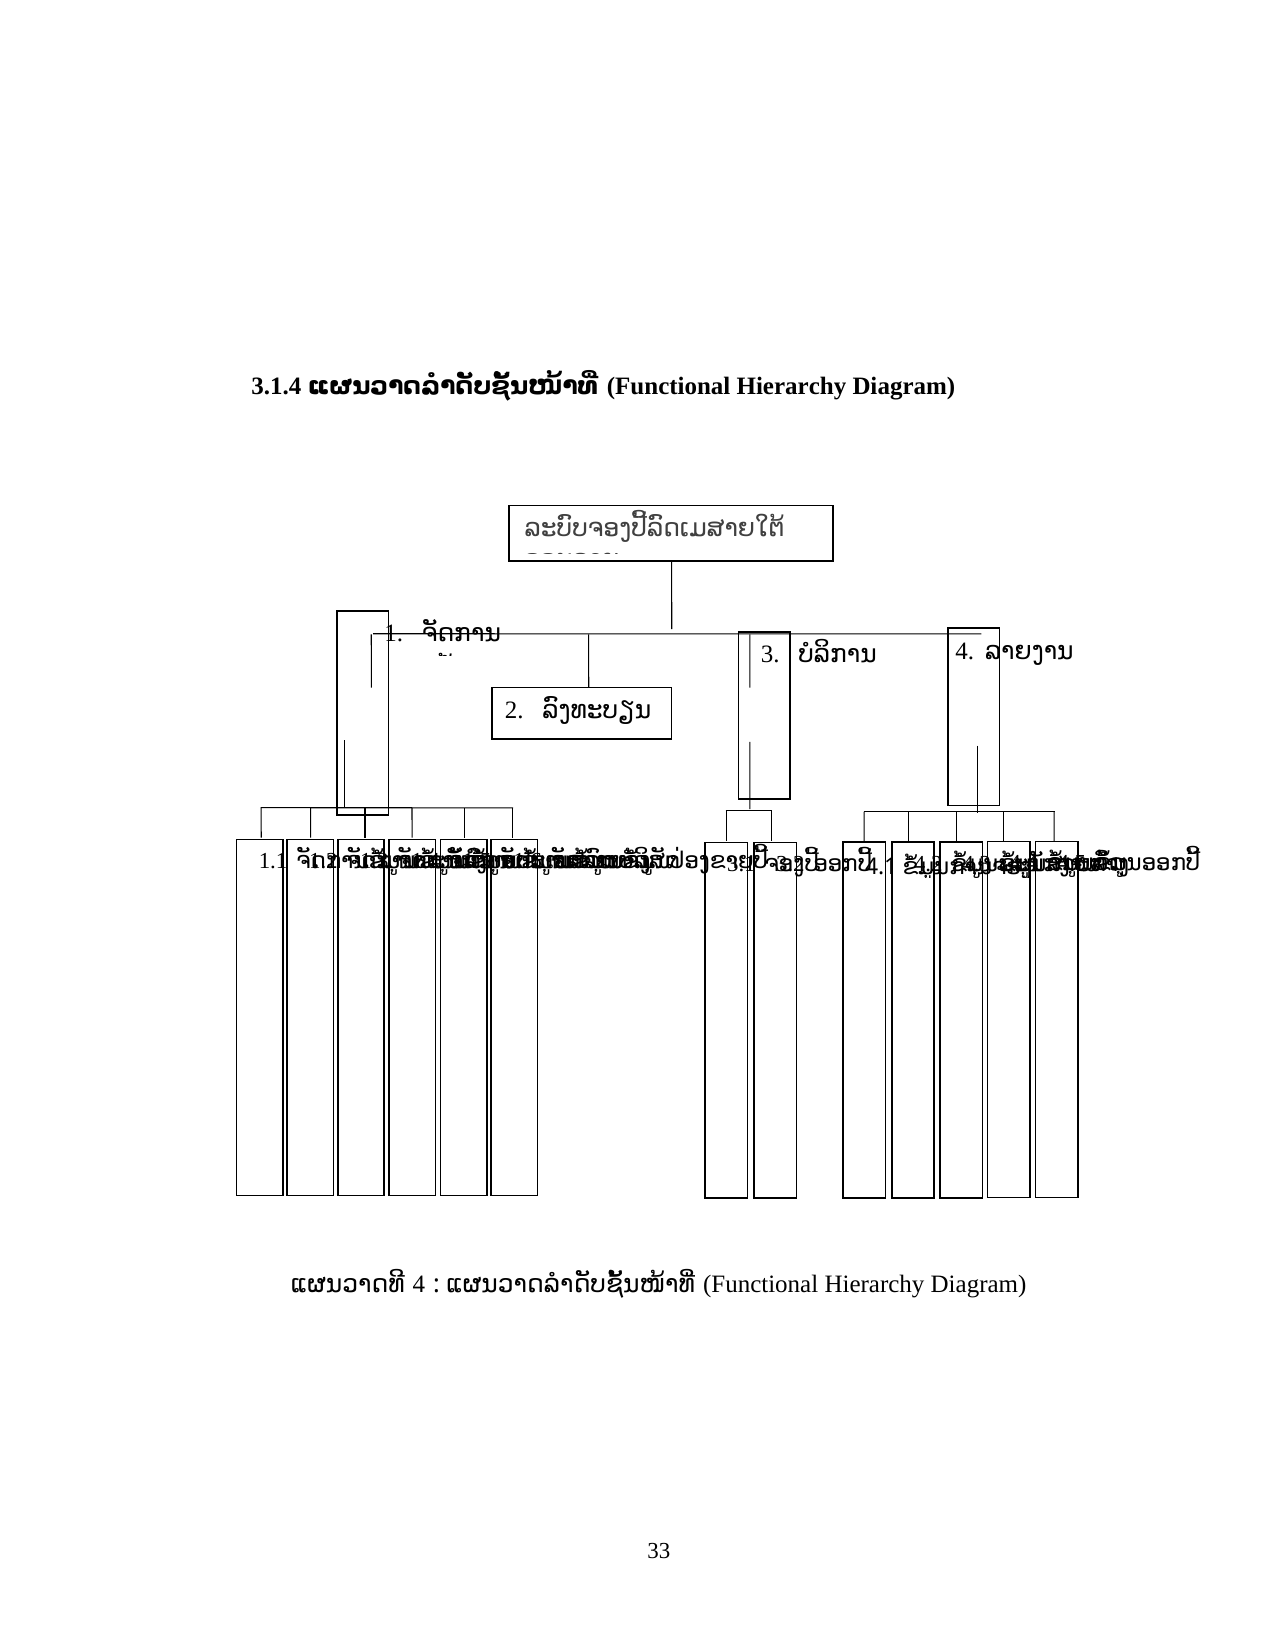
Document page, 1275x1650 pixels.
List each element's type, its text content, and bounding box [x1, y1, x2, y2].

subtitle 3.1.4 ແຜນວາດລຳດັບຊັ້ນໜ້າທີ່ (Functional Hierarchy Diagram) [251, 371, 1125, 400]
text ແຜນວາດທີ 4 : ແຜນວາດລຳດັບຊັ້ນໜ້າທີ່ (Functional Hierarchy Diagram) [192, 1266, 1125, 1300]
